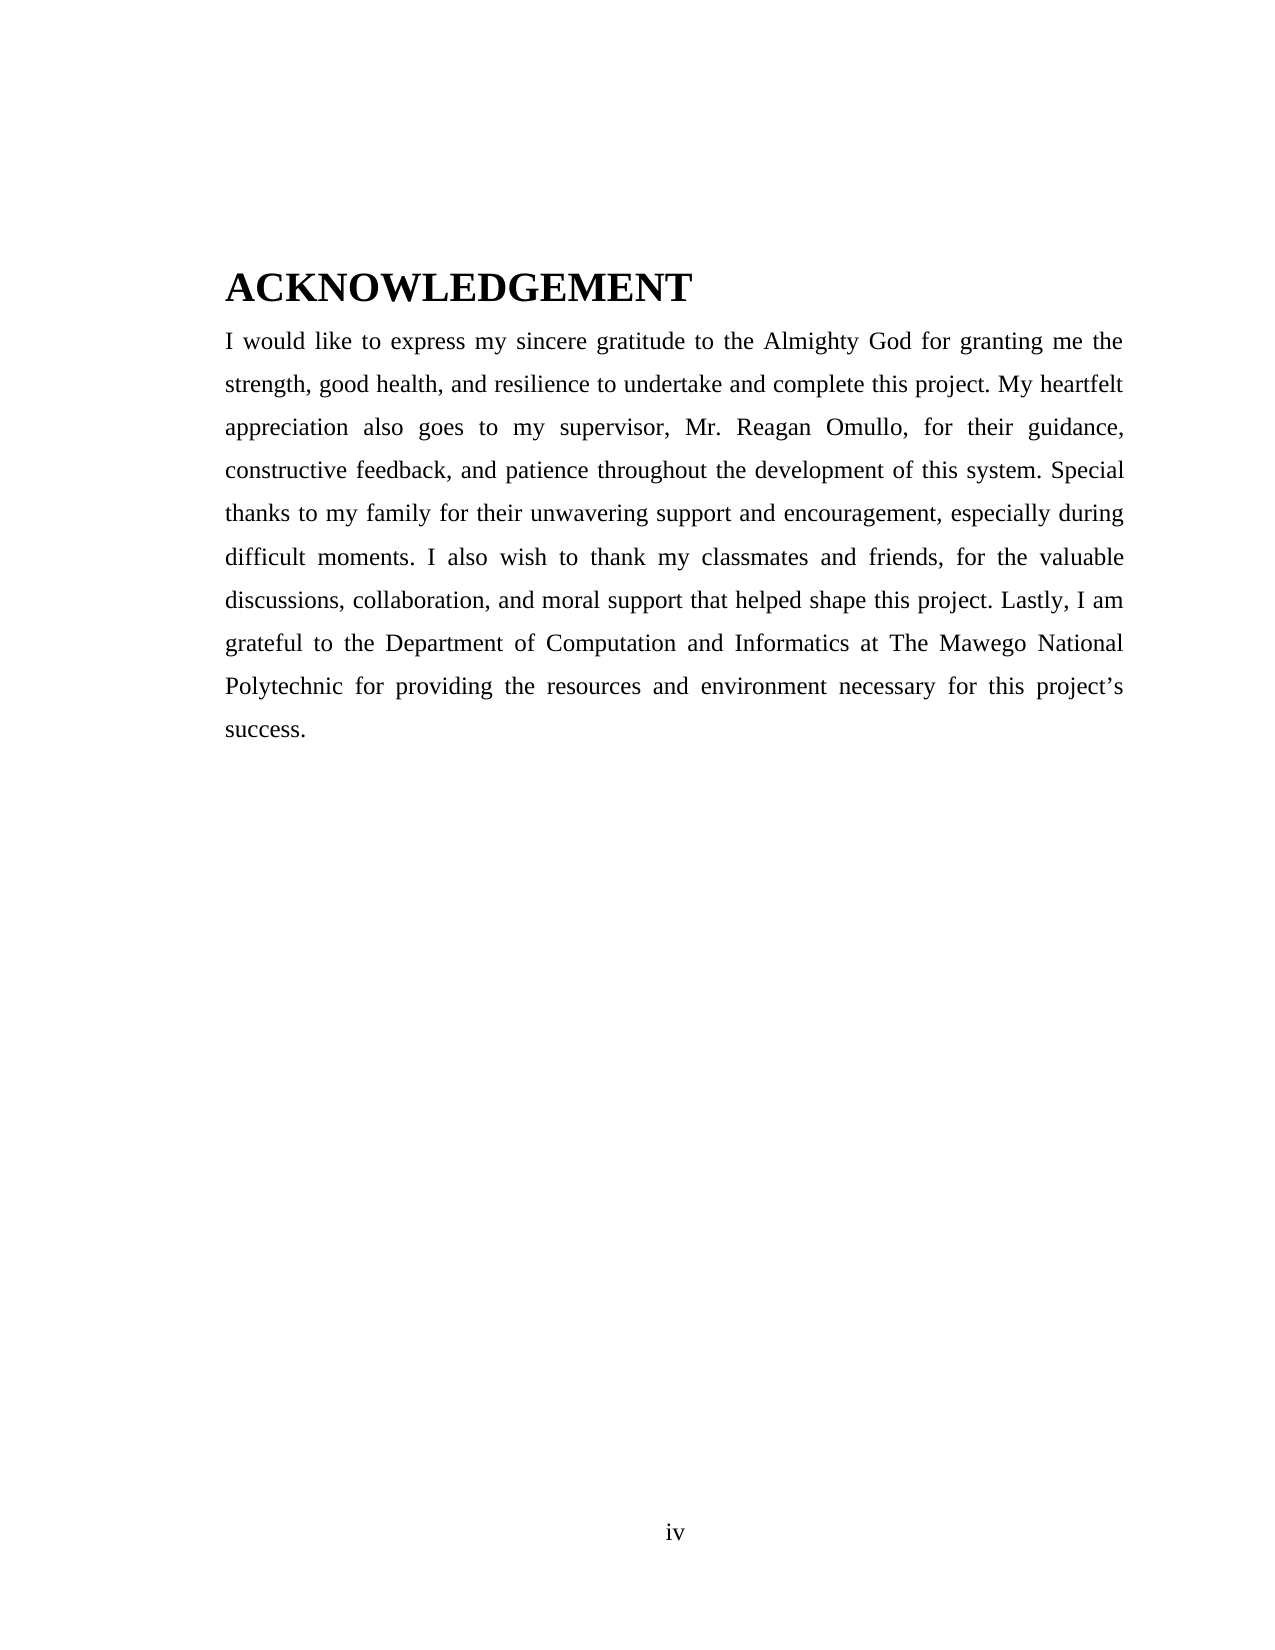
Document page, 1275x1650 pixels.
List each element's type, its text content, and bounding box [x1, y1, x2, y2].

subtitle ACKNOWLEDGEMENT [225, 262, 1125, 310]
text I would like to express my sincere gratitude to the Almighty God for granting me the strength, good health, and resilience to undertake and complete this project. My heartfelt appreciation also goes to my supervisor, Mr. Reagan Omullo, for their guidance, constructive feedback, and patience throughout the development of this system. Special thanks to my family for their unwavering support and encouragement, especially during difficult moments. I also wish to thank my classmates and friends, for the valuable discussions, collaboration, and moral support that helped shape this project. Lastly, I am grateful to the Department of Computation and Informatics at The Mawego National Polytechnic for providing the resources and environment necessary for this project’s success. [225, 326, 1125, 743]
